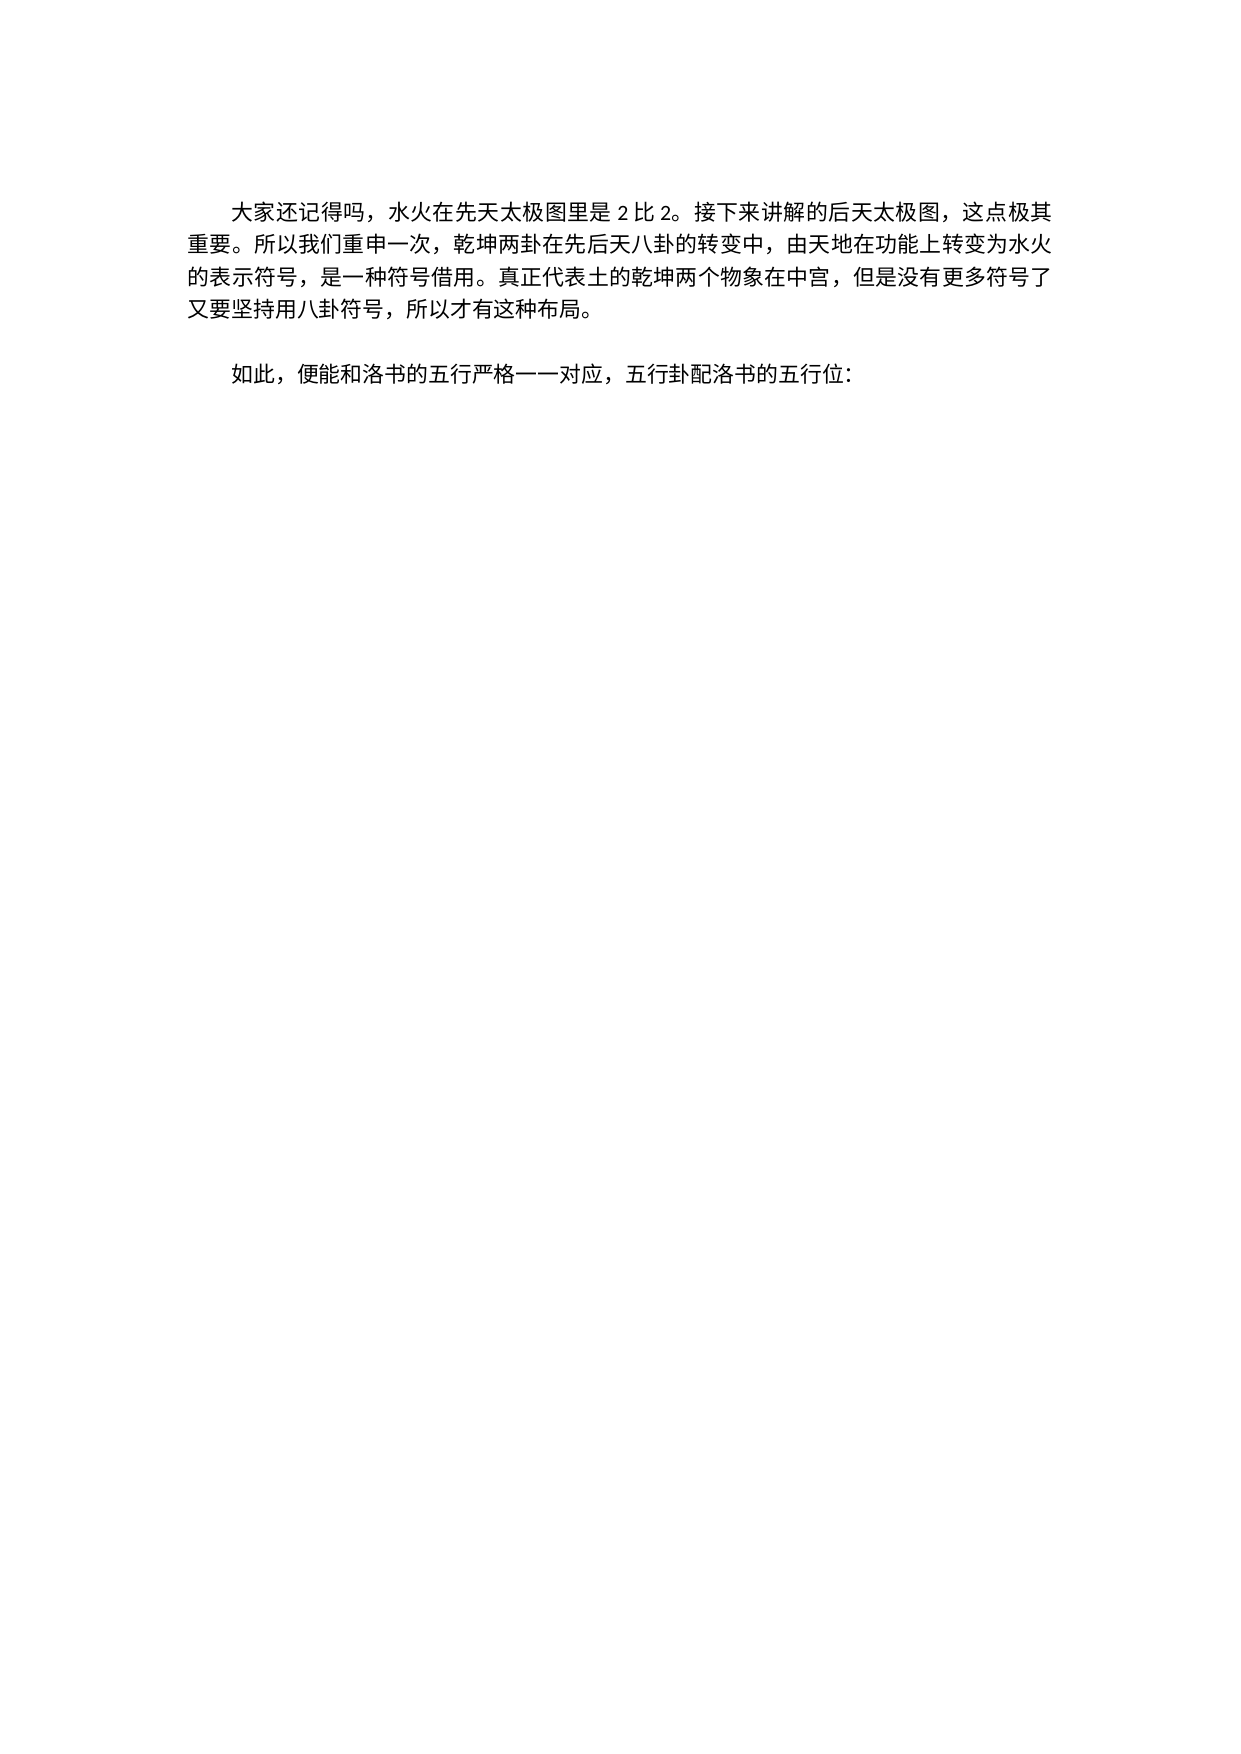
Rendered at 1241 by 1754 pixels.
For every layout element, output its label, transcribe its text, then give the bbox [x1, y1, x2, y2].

text 大家还记得吗，水火在先天太极图里是2比2。接下来讲解的后天太极图，这点极其重要。所以我们重申一次，乾坤两卦在先后天八卦的转变中，由天地在功能上转变为水火的表示符号，是一种符号借用。真正代表土的乾坤两个物象在中宫，但是没有更多符号了，又要坚持用八卦符号，所以才有这种布局。 [187, 194, 1053, 324]
text 如此，便能和洛书的五行严格一一对应，五行卦配洛书的五行位： [187, 357, 1053, 422]
